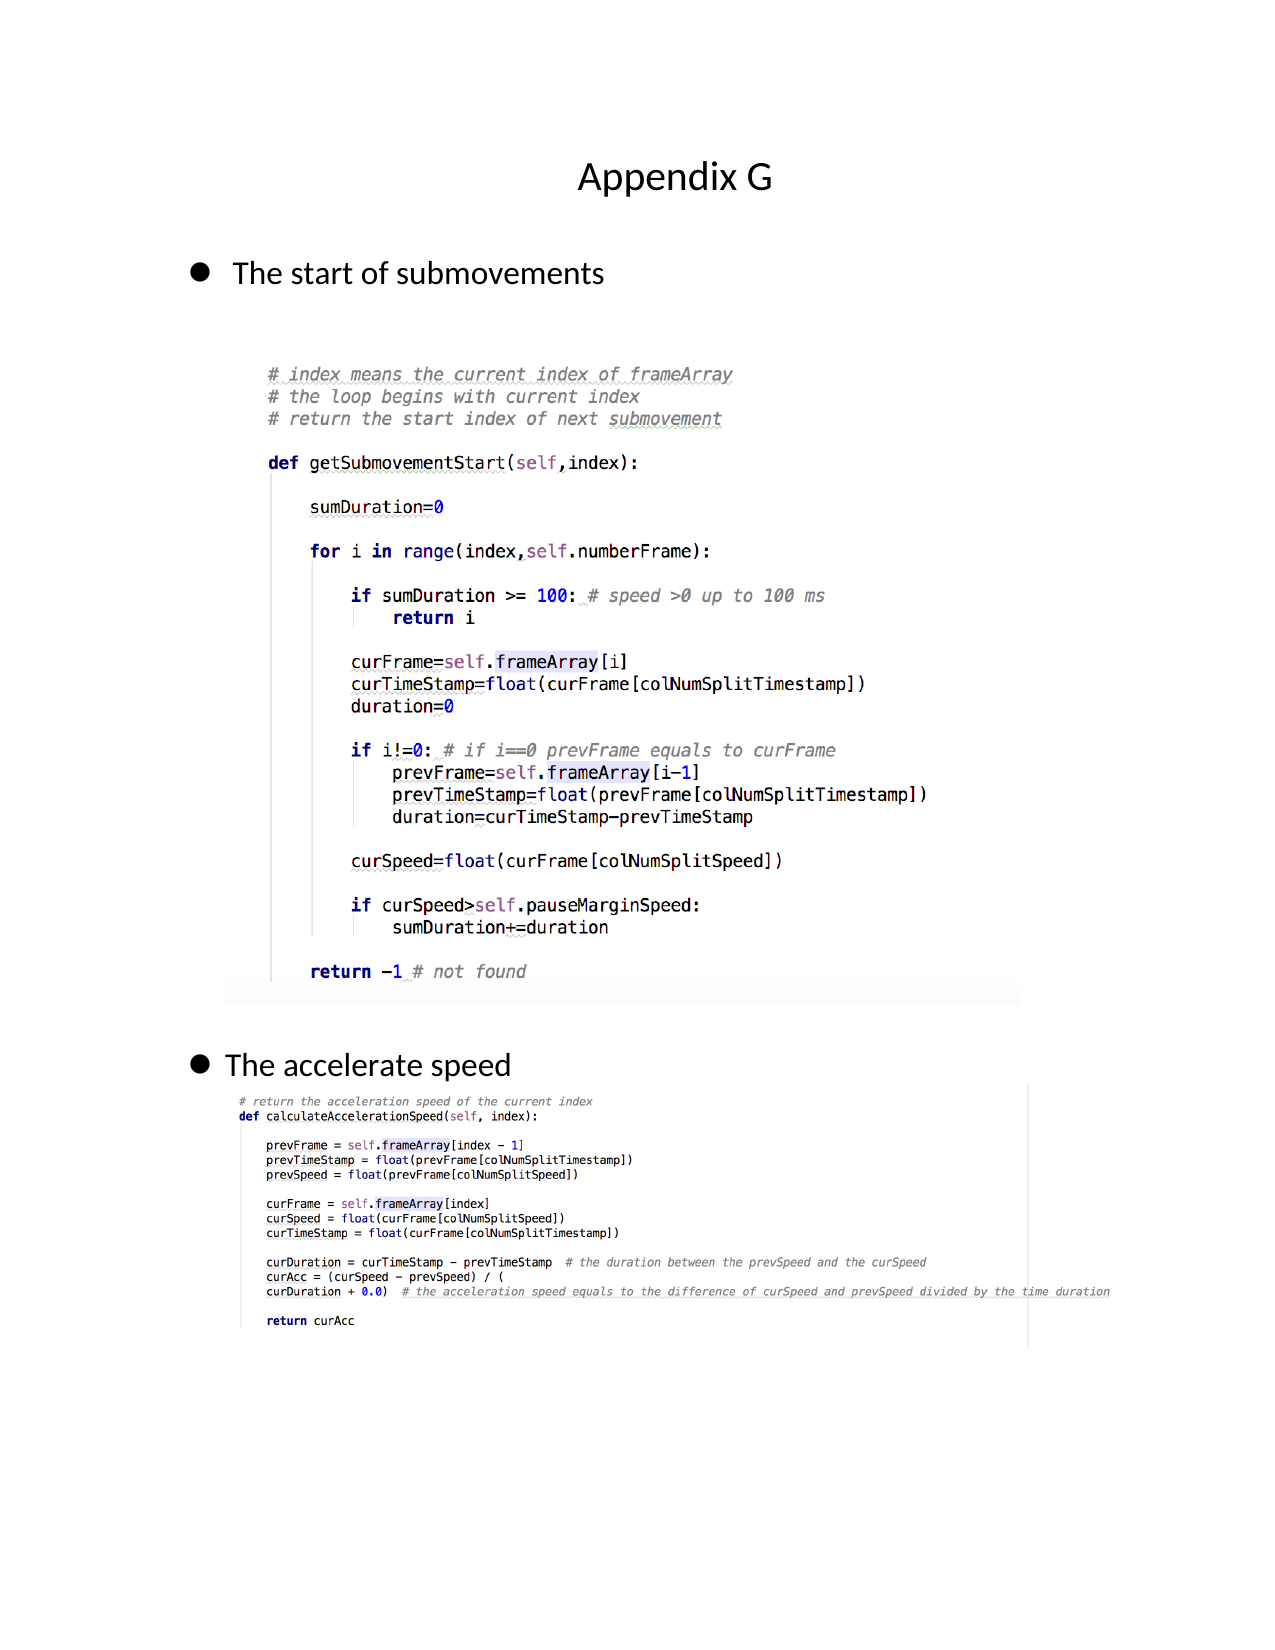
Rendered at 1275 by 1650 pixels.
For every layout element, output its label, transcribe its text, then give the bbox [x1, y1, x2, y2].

list The accelerate speed [187, 1044, 1125, 1085]
list The start of submovements [187, 252, 1125, 292]
list Appendix G [225, 150, 1125, 201]
picture [225, 1084, 1200, 1349]
picture [225, 333, 1021, 1004]
